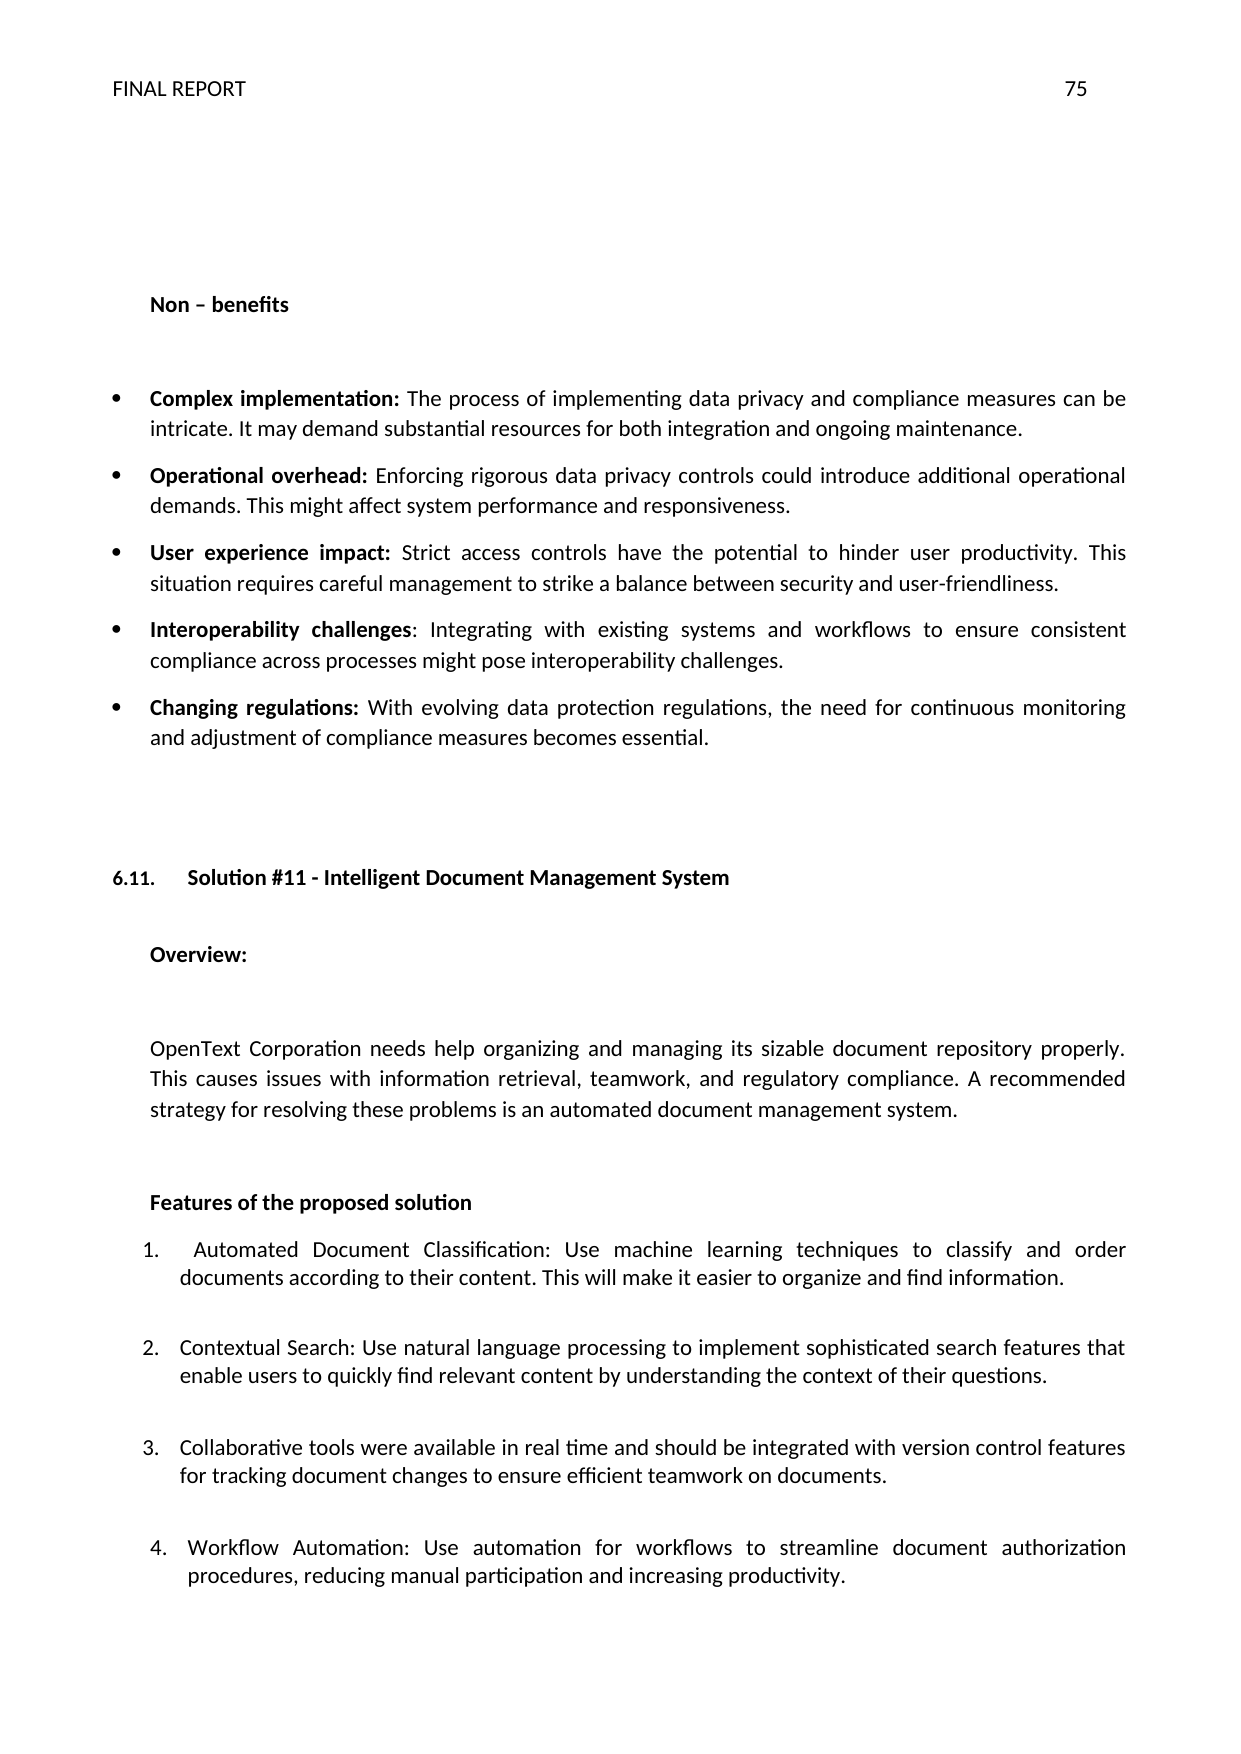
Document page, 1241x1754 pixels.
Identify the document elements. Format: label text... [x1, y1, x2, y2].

list Interoperability challenges: Integrating with existing systems and workflows to ensure consistent compliance across processes might pose interoperability challenges. [112, 616, 1128, 674]
text OpenText Corporation needs help organizing and managing its sizable document repository properly. This causes issues with information retrieval, teamwork, and regulatory compliance. A recommended strategy for resolving these problems is an automated document management system. [150, 1034, 1128, 1123]
text Overview: [150, 941, 1128, 969]
subtitle Solution #11 - Intelligent Document Management System [112, 863, 1128, 892]
list Operational overhead: Enforcing rigorous data privacy controls could introduce additional operational demands. This might affect system performance and responsiveness. [112, 461, 1128, 520]
list Contextual Search: Use natural language processing to implement sophisticated search features that enable users to quickly find relevant content by understanding the context of their questions. [142, 1333, 1128, 1389]
list Changing regulations: With evolving data protection regulations, the need for continuous monitoring and adjustment of compliance measures becomes essential. [112, 693, 1128, 751]
list Automated Document Classification: Use machine learning techniques to classify and order documents according to their content. This will make it easier to organize and find information. [142, 1235, 1128, 1291]
text Features of the proposed solution [150, 1188, 1128, 1217]
text Non – benefits [150, 291, 1128, 319]
list User experience impact: Strict access controls have the potential to hinder user productivity. This situation requires careful management to strike a balance between security and user-friendliness. [112, 538, 1128, 597]
list Workflow Automation: Use automation for workflows to streamline document authorization procedures, reducing manual participation and increasing productivity. [150, 1533, 1128, 1589]
list Complex implementation: The process of implementing data privacy and compliance measures can be intricate. It may demand substantial resources for both integration and ongoing maintenance. [112, 384, 1128, 443]
list Collaborative tools were available in real time and should be integrated with version control features for tracking document changes to ensure efficient teamwork on documents. [142, 1433, 1128, 1489]
